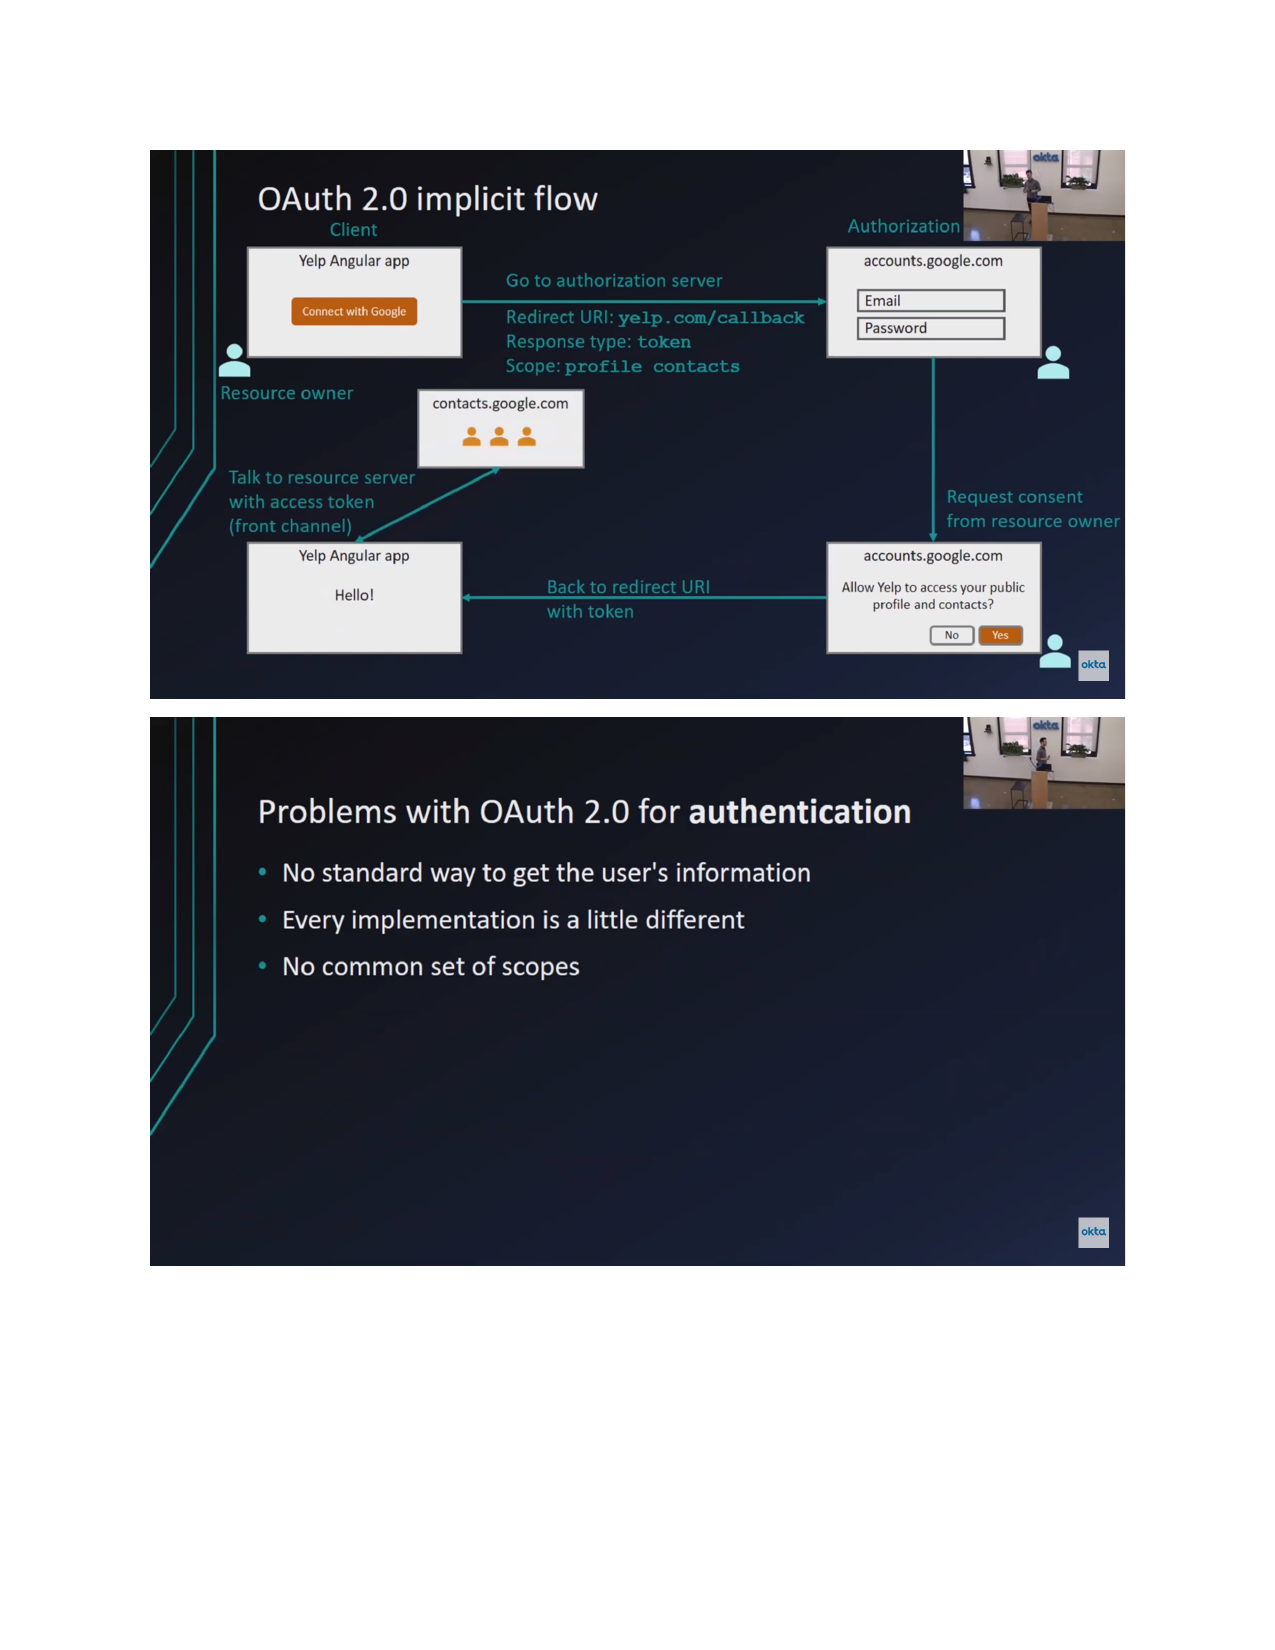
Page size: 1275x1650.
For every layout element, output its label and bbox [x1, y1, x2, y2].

picture [150, 150, 1125, 699]
picture [150, 717, 1125, 1266]
